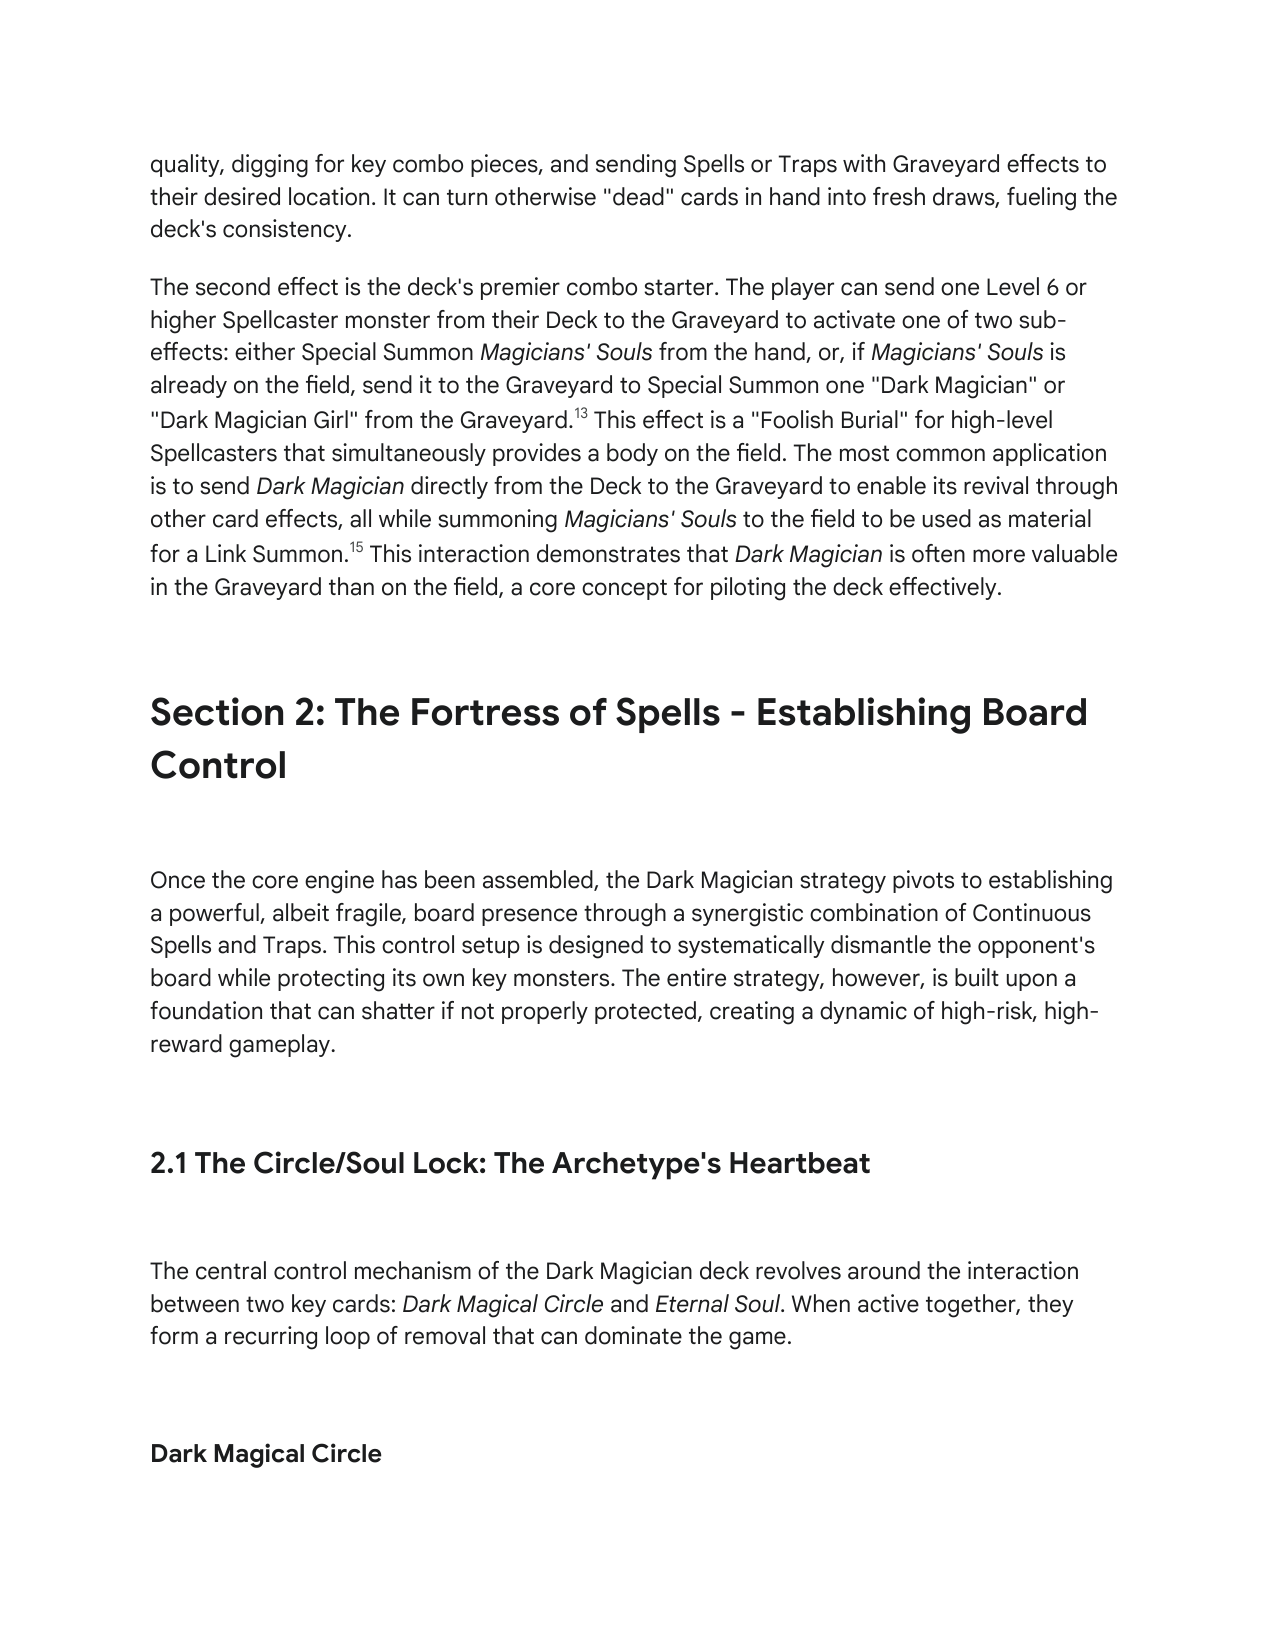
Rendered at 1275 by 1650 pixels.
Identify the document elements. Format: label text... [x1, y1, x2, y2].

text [150, 150, 1125, 244]
subtitle 2.1 The Circle/Soul Lock: The Archetype's Heartbeat [150, 1145, 1125, 1182]
subtitle Dark Magical Circle [150, 1438, 1125, 1469]
text The second effect is the deck's premier combo starter. The player can send one Level 6 or higher Spellcaster monster from their Deck to the Graveyard to activate one of two sub-effects: either Special Summon Magicians' Souls from the hand, or, if Magicians' Souls is already on the field, send it to the Graveyard to Special Summon one "Dark Magician" or "Dark Magician Girl" from the Graveyard.13 This effect is a "Foolish Burial" for high-level Spellcasters that simultaneously provides a body on the field. The most common application is to send Dark Magician directly from the Deck to the Graveyard to enable its revival through other card effects, all while summoning Magicians' Souls to the field to be used as material for a Link Summon.15 This interaction demonstrates that Dark Magician is often more valuable in the Graveyard than on the field, a core concept for piloting the deck effectively. [150, 273, 1125, 602]
text The central control mechanism of the Dark Magician deck revolves around the interaction between two key cards: Dark Magical Circle and Eternal Soul. When active together, they form a recurring loop of removal that can dominate the game. [150, 1257, 1125, 1351]
text Once the core engine has been assembled, the Dark Magician strategy pivots to establishing a powerful, albeit fragile, board presence through a synergistic combination of Continuous Spells and Traps. This control setup is designed to systematically dismantle the opponent's board while protecting its own key monsters. The entire strategy, however, is built upon a foundation that can shatter if not properly protected, creating a dynamic of high-risk, high-reward gameplay. [150, 866, 1125, 1058]
subtitle Section 2: The Fortress of Spells - Establishing Board Control [150, 689, 1125, 789]
